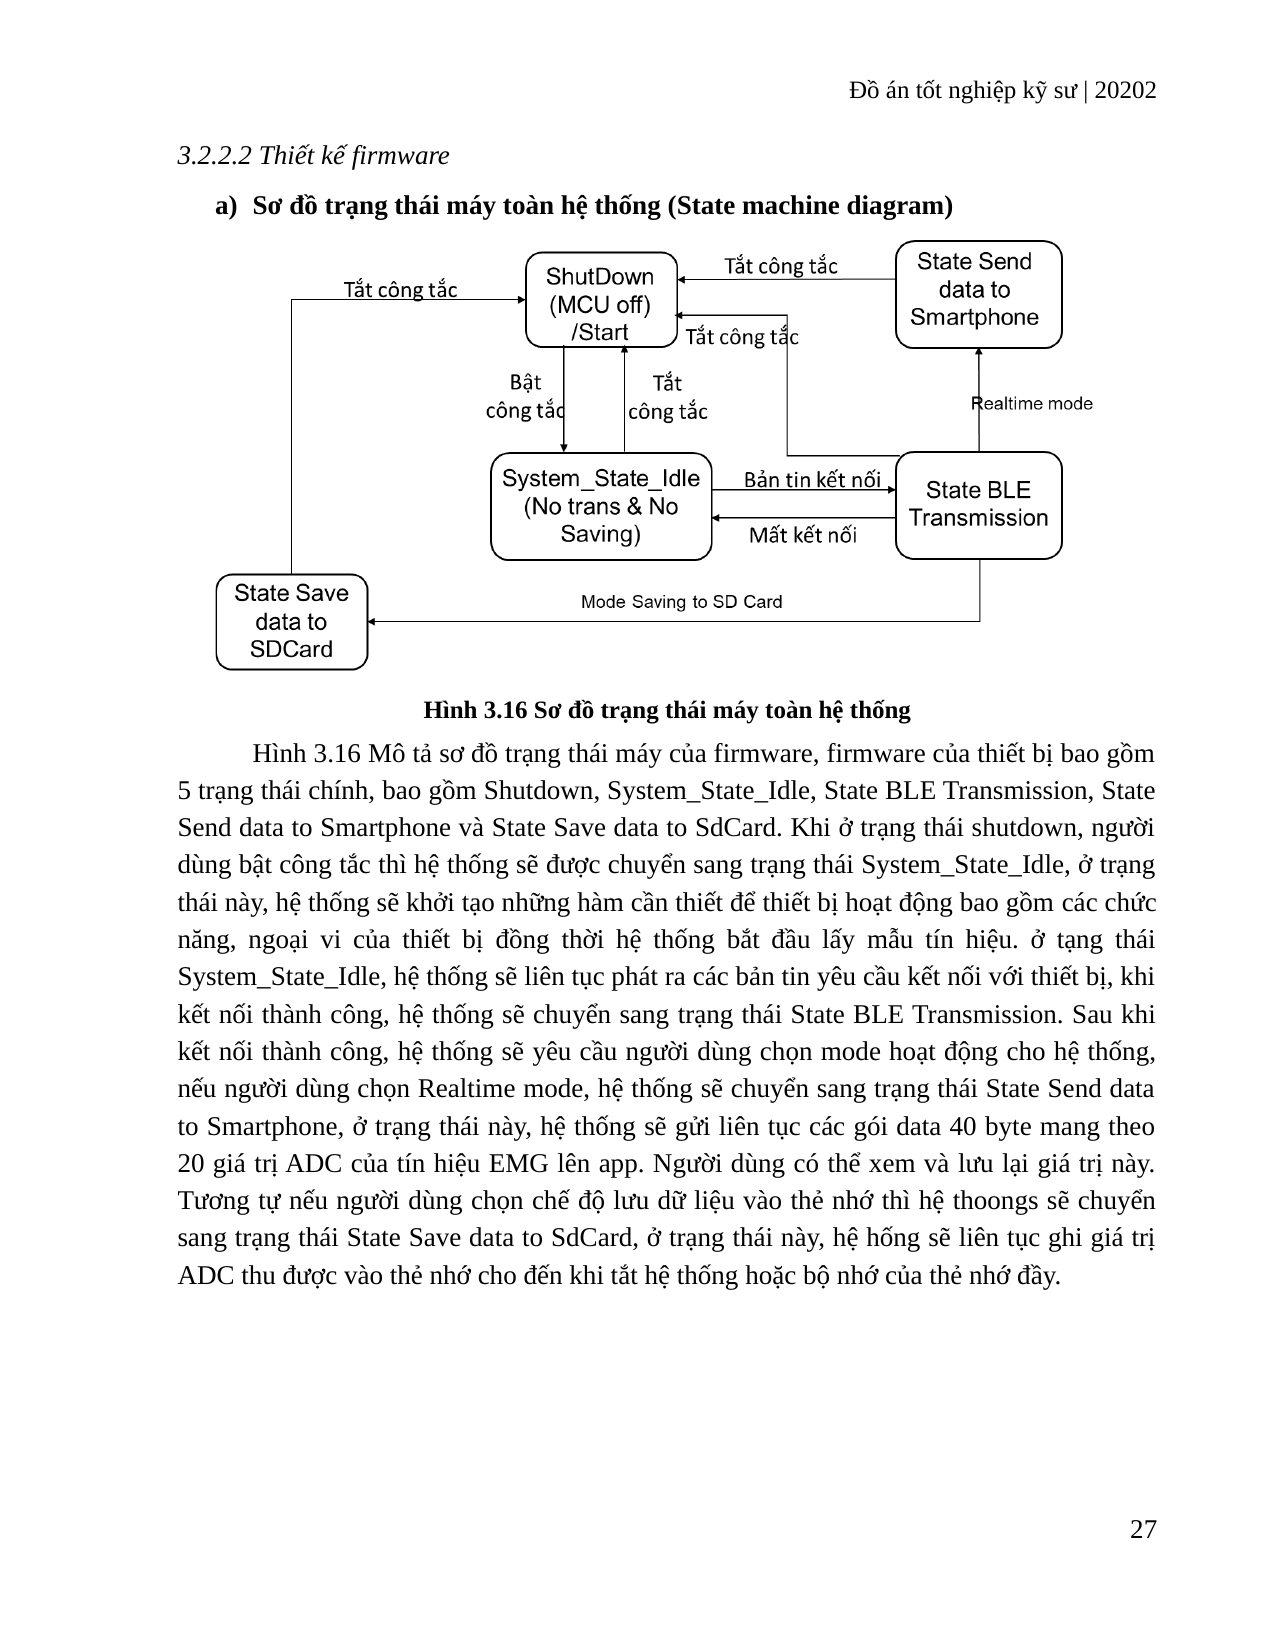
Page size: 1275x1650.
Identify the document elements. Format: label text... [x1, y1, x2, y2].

list Sơ đồ trạng thái máy toàn hệ thống (State machine diagram) [215, 189, 1157, 220]
picture [215, 238, 1119, 677]
subtitle Thiết kế firmware [177, 139, 1157, 170]
